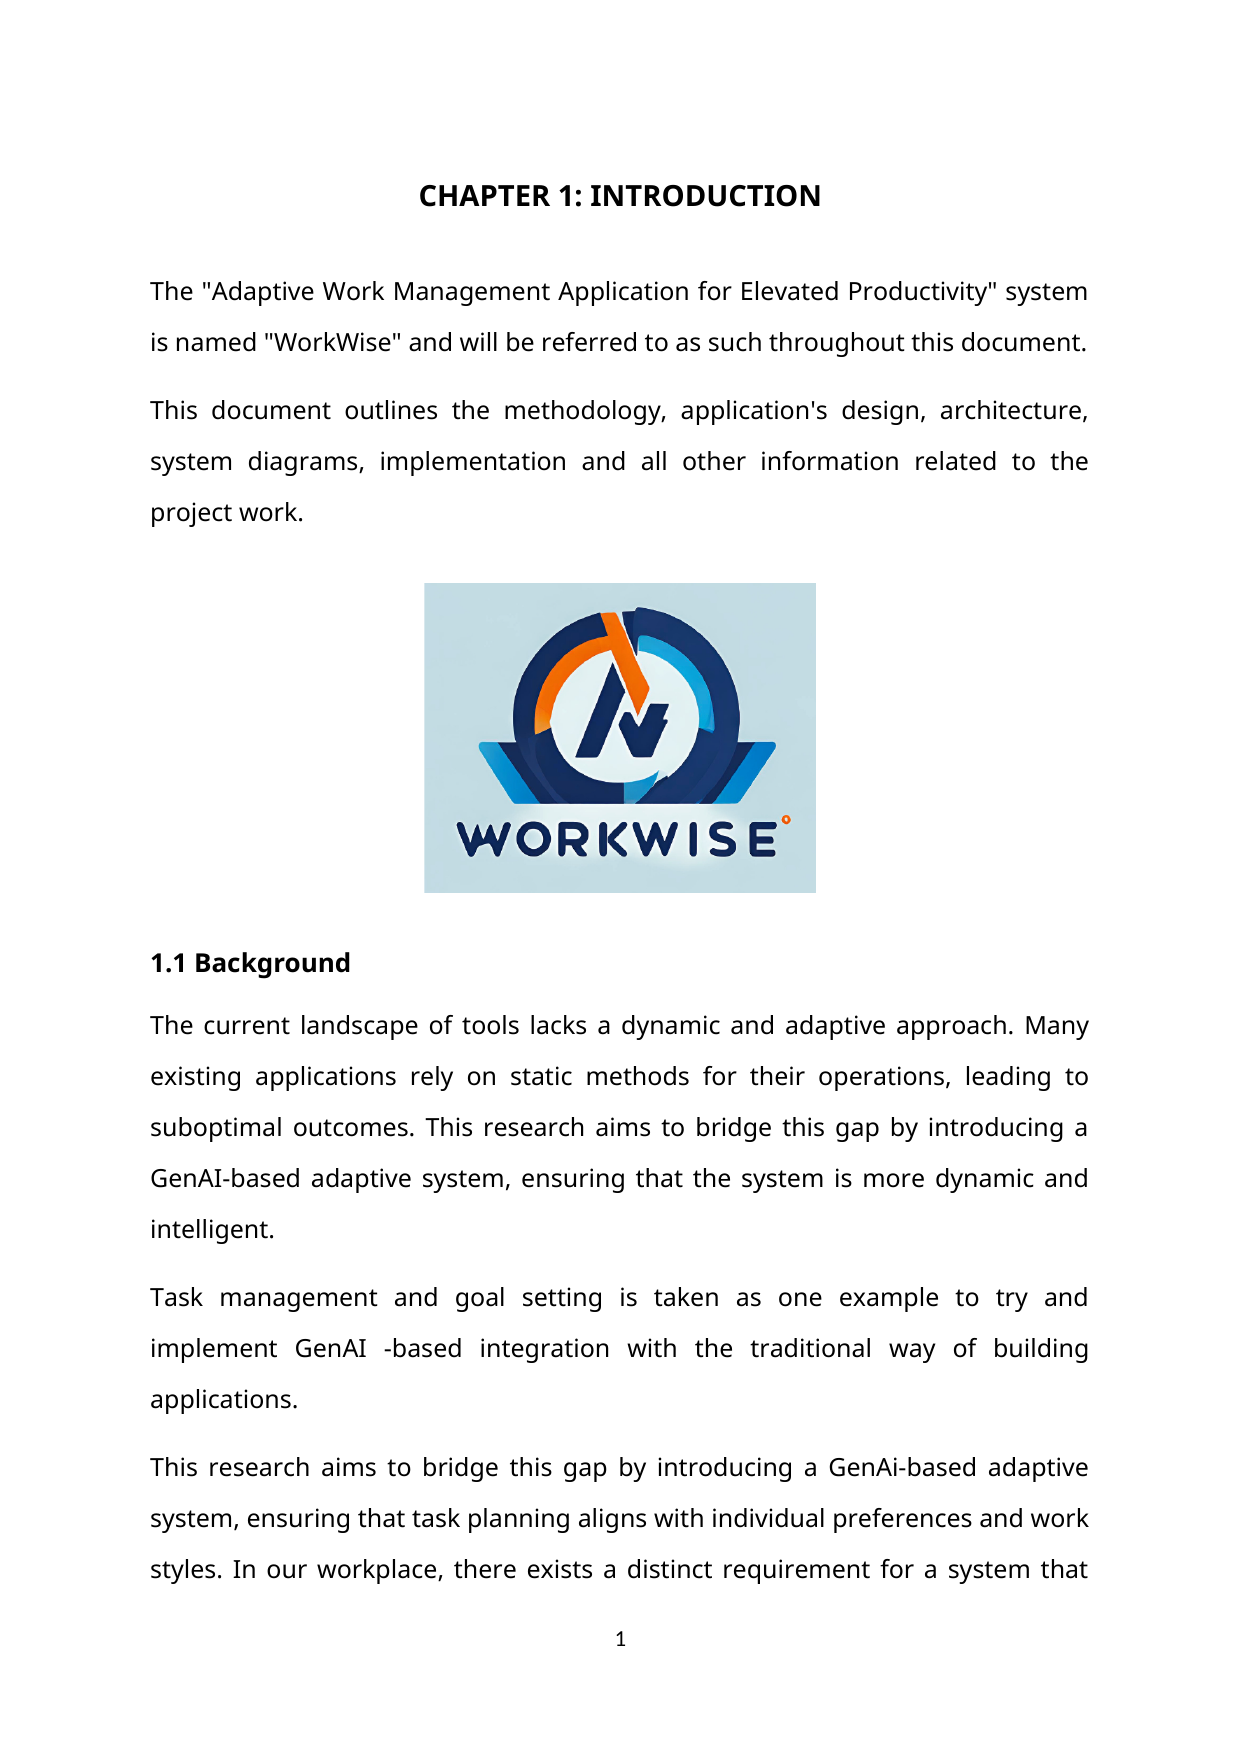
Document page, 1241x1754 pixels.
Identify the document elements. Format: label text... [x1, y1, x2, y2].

subtitle CHAPTER 1: INTRODUCTION [150, 175, 1090, 215]
text Task management and goal setting is taken as one example to try and implement GenAI -based integration with the traditional way of building applications. [150, 1280, 1090, 1416]
subtitle 1.1 Background [150, 944, 1090, 980]
text This document outlines the methodology, application's design, architecture, system diagrams, implementation and all other information related to the project work. [150, 393, 1090, 529]
picture [424, 583, 816, 893]
text The current landscape of tools lacks a dynamic and adaptive approach. Many existing applications rely on static methods for their operations, leading to suboptimal outcomes. This research aims to bridge this gap by introducing a GenAI-based adaptive system, ensuring that the system is more dynamic and intelligent. [150, 1008, 1090, 1246]
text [150, 1449, 1090, 1586]
text The "Adaptive Work Management Application for Elevated Productivity" system is named "WorkWise" and will be referred to as such throughout this document. [150, 274, 1090, 359]
